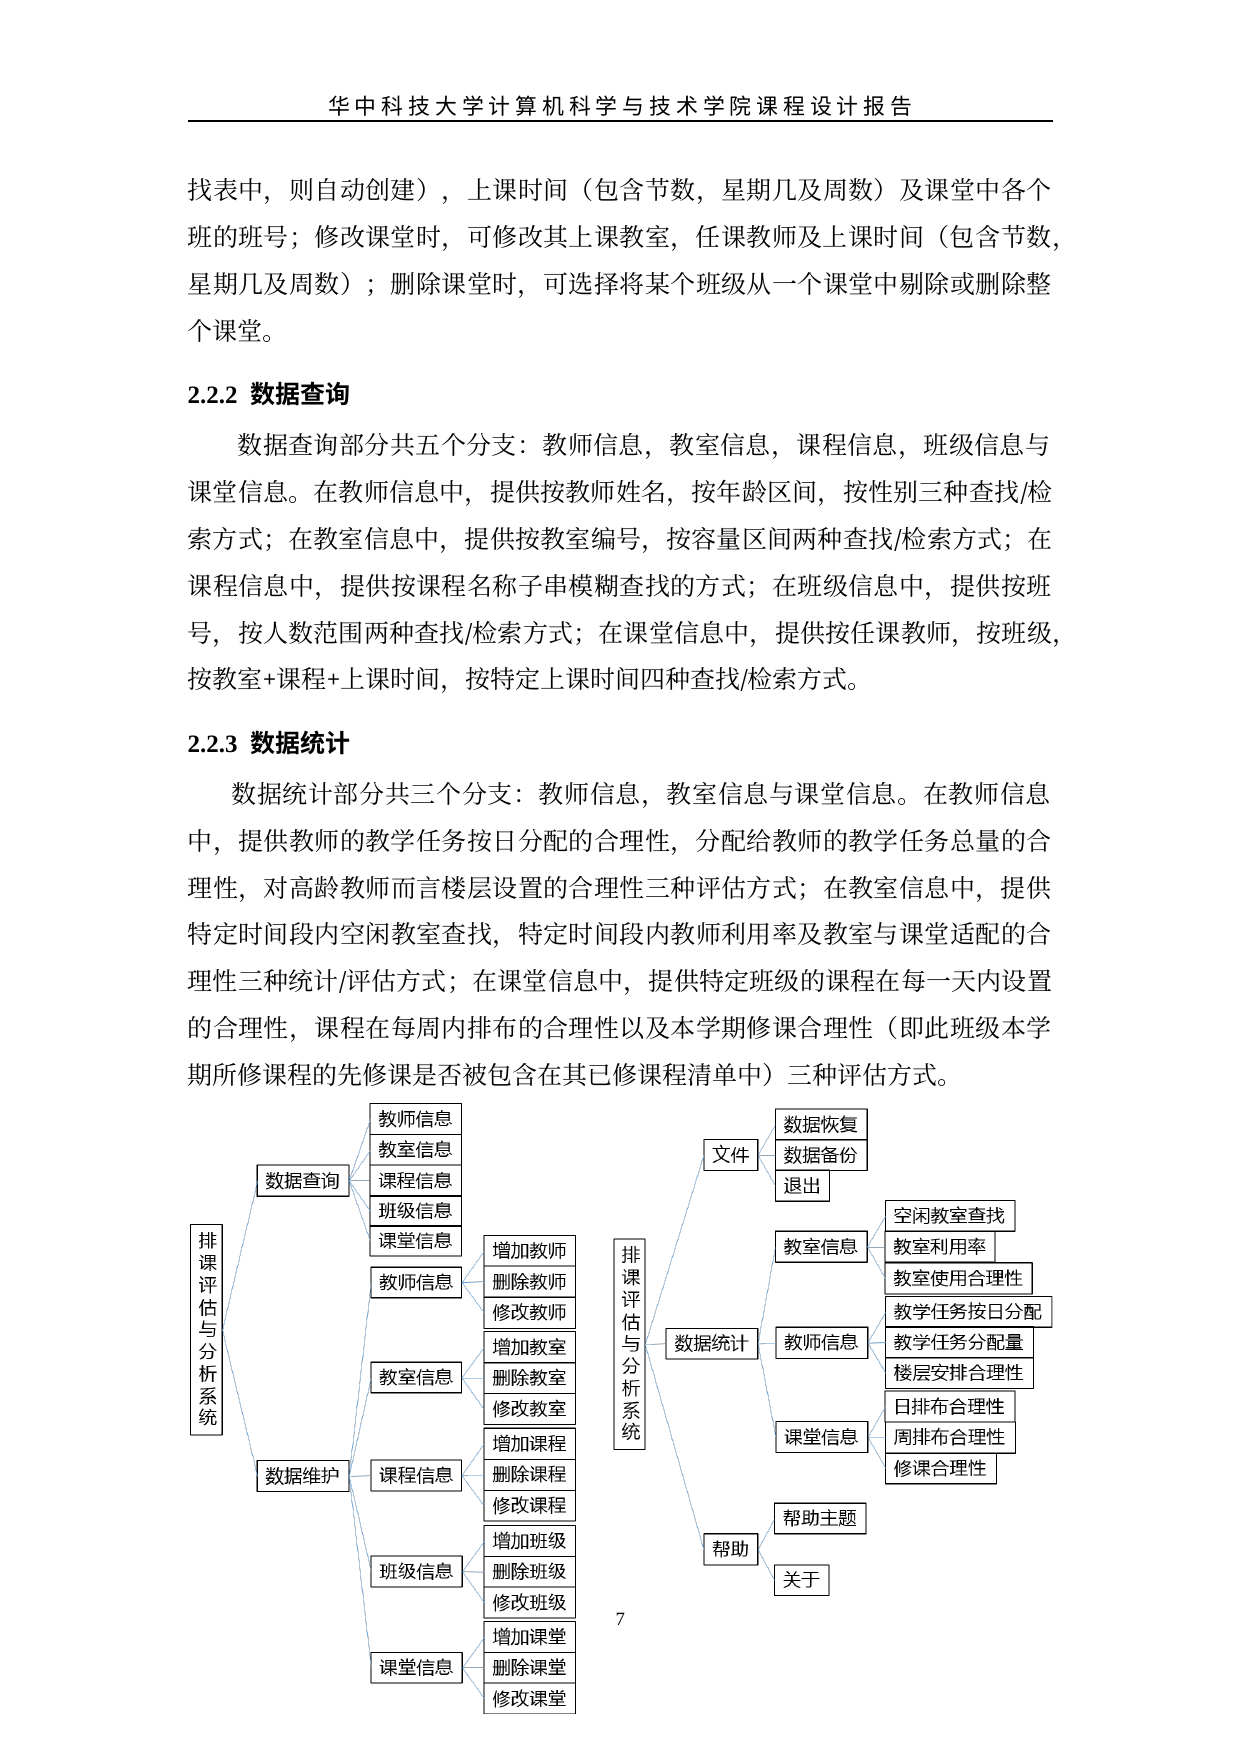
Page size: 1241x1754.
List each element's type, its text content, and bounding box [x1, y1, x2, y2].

subtitle 2.2.2 数据查询 [187, 374, 1053, 411]
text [187, 162, 1053, 349]
text 数据查询部分共五个分支：教师信息，教室信息，课程信息，班级信息与课堂信息。在教师信息中，提供按教师姓名，按年龄区间，按性别三种查找/检索方式；在教室信息中，提供按教室编号，按容量区间两种查找/检索方式；在课程信息中，提供按课程名称子串模糊查找的方式；在班级信息中，提供按班号，按人数范围两种查找/检索方式；在课堂信息中，提供按任课教师，按班级，按教室+课程+上课时间，按特定上课时间四种查找/检索方式。 [187, 417, 1053, 698]
text 数据统计部分共三个分支：教师信息，教室信息与课堂信息。在教师信息中，提供教师的教学任务按日分配的合理性，分配给教师的教学任务总量的合理性，对高龄教师而言楼层设置的合理性三种评估方式；在教室信息中，提供特定时间段内空闲教室查找，特定时间段内教师利用率及教室与课堂适配的合理性三种统计/评估方式；在课堂信息中，提供特定班级的课程在每一天内设置的合理性，课程在每周内排布的合理性以及本学期修课合理性（即此班级本学期所修课程的先修课是否被包含在其已修课程清单中）三种评估方式。 [187, 766, 1053, 1094]
picture [187, 1101, 1053, 1714]
subtitle 2.2.3 数据统计 [187, 723, 1053, 759]
